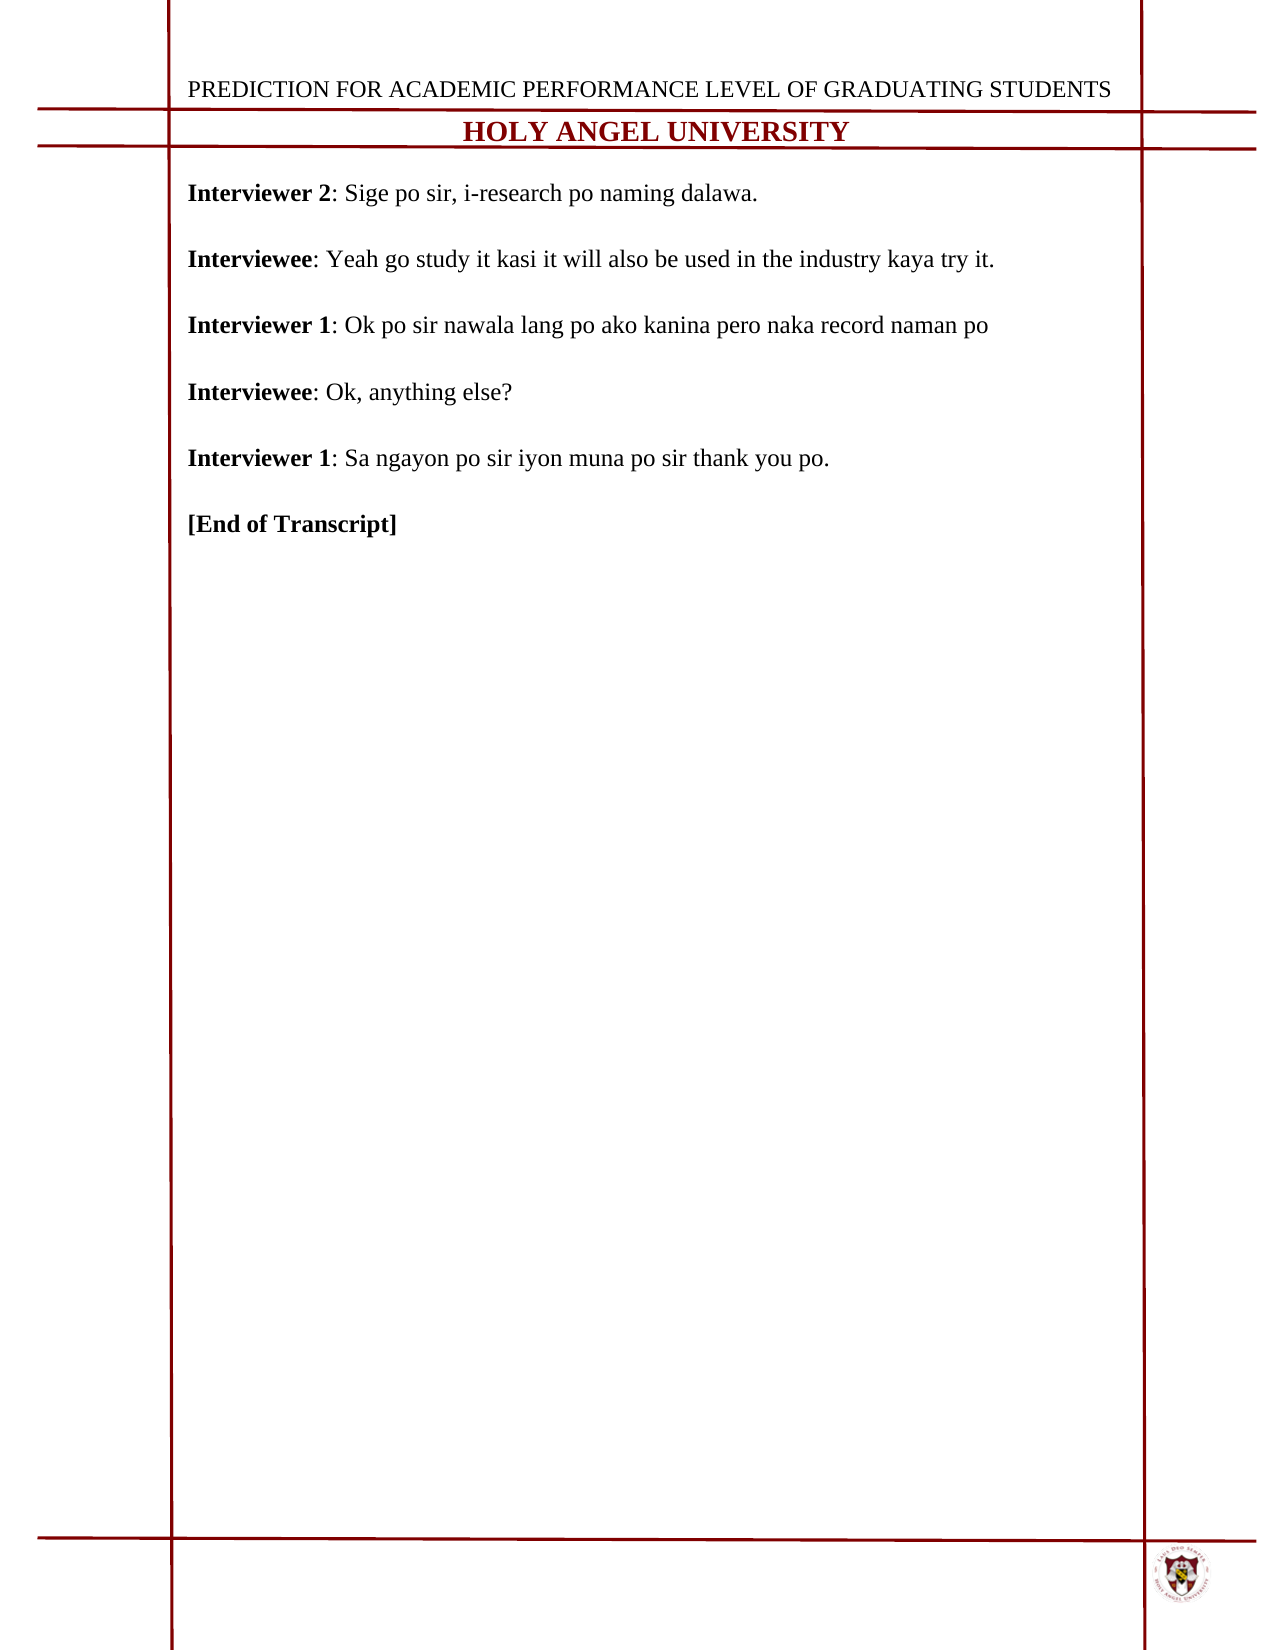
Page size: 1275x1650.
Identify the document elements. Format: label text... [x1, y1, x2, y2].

text Interviewee: Ok, anything else? [187, 377, 1125, 405]
text Interviewer 1: Sa ngayon po sir iyon muna po sir thank you po. [187, 443, 1125, 471]
picture [1151, 1543, 1212, 1604]
text Interviewer 1: Ok po sir nawala lang po ako kanina pero naka record naman po [187, 311, 1125, 339]
text Interviewee: Yeah go study it kasi it will also be used in the industry kaya try it. [187, 244, 1125, 273]
text Interviewer 2: Sige po sir, i-research po naming dalawa. [187, 178, 1125, 207]
text [End of Transcript] [187, 509, 1125, 537]
